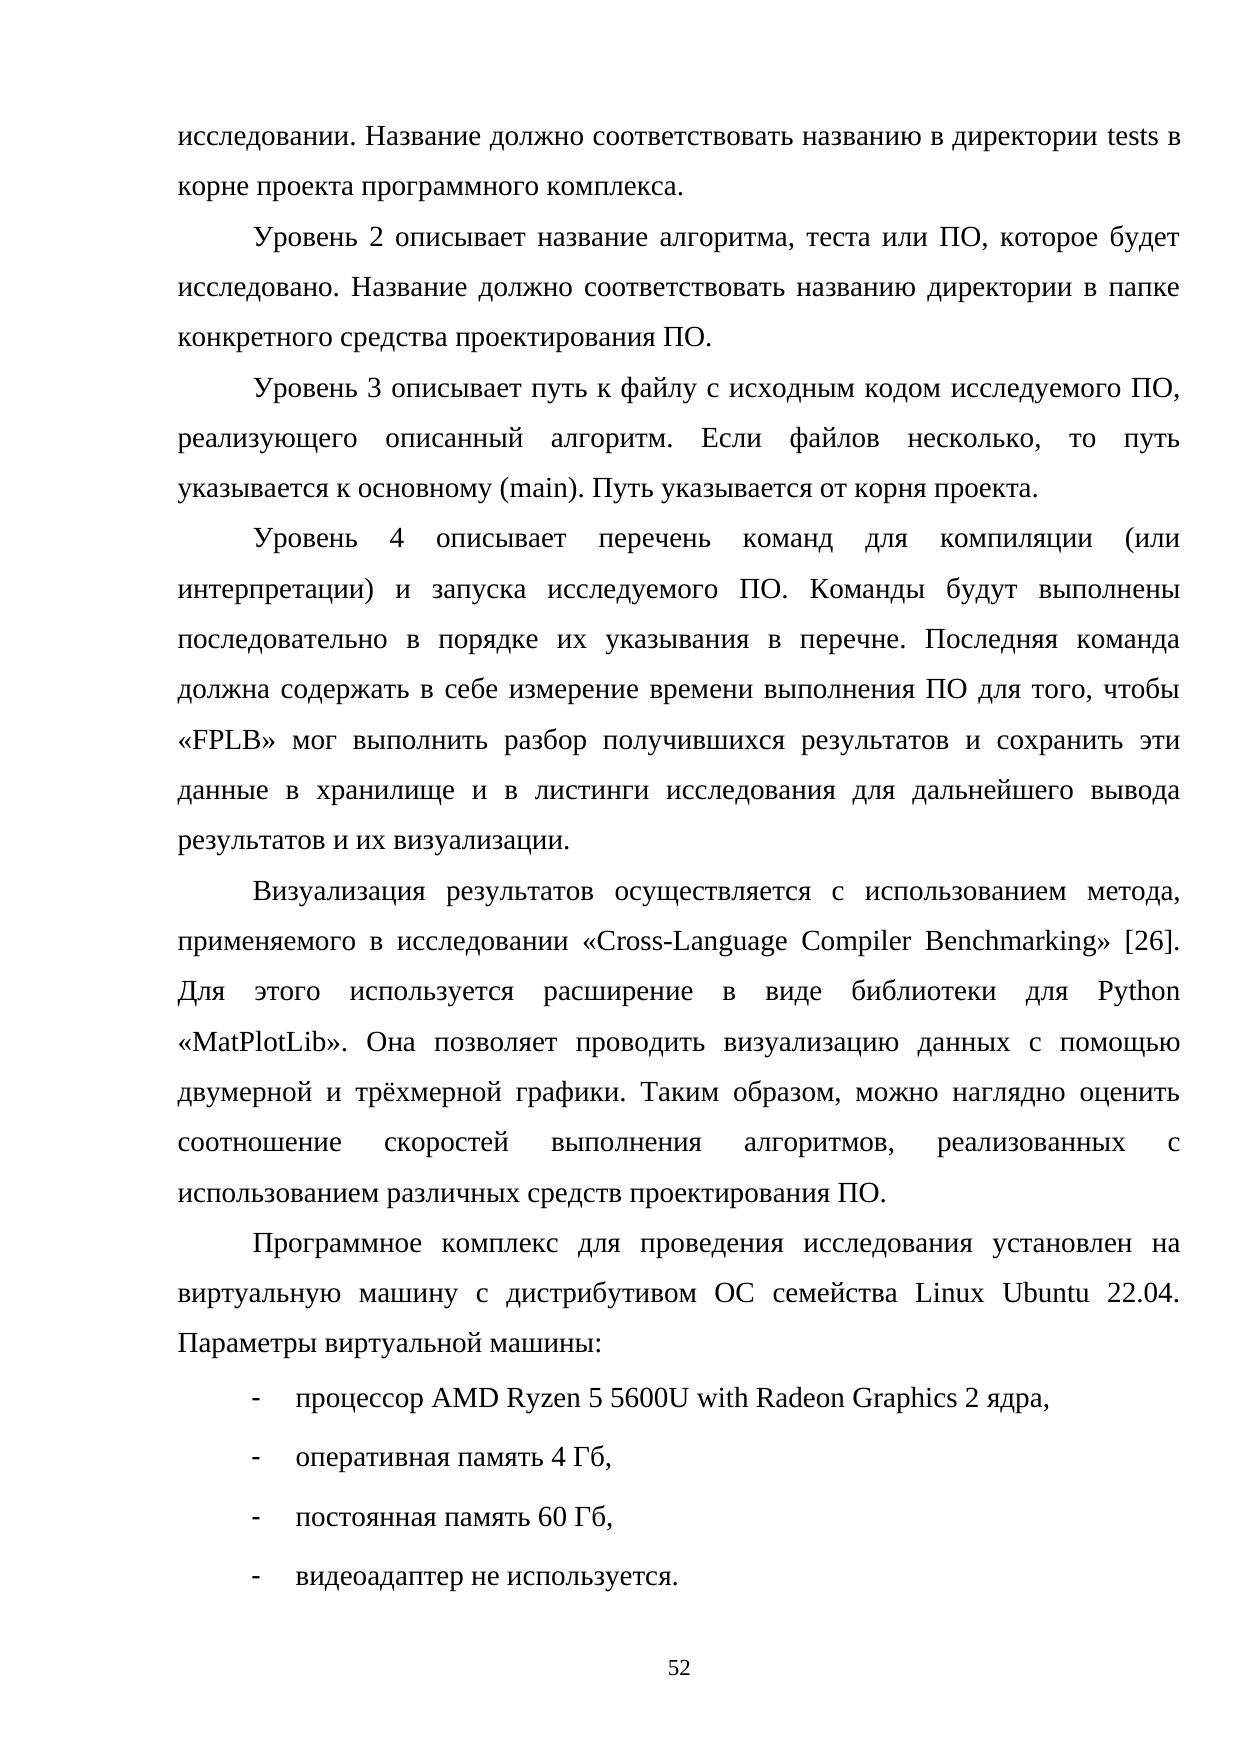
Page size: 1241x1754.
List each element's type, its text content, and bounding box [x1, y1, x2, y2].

text Уровень 4 описывает перечень команд для компиляции (или интерпретации) и запуска исследуемого ПО. Команды будут выполнены последовательно в порядке их указывания в перечне. Последняя команда должна содержать в себе измерение времени выполнения ПО для того, чтобы «FPLB» мог выполнить разбор получившихся результатов и сохранить эти данные в хранилище и в листинги исследования для дальнейшего вывода результатов и их визуализации. [177, 521, 1181, 856]
list процессор AMD Ryzen 5 5600U with Radeon Graphics 2 ядра, [177, 1376, 1181, 1416]
list постоянная память 60 Гб, [177, 1495, 1181, 1534]
list оперативная память 4 Гб, [177, 1435, 1181, 1475]
text Уровень 2 описывает название алгоритма, теста или ПО, которое будет исследовано. Название должно соответствовать названию директории в папке конкретного средства проектирования ПО. [177, 219, 1181, 353]
text Уровень 3 описывает путь к файлу с исходным кодом исследуемого ПО, реализующего описанный алгоритм. Если файлов несколько, то путь указывается к основному (main). Путь указывается от корня проекта. [177, 370, 1181, 504]
text Визуализация результатов осуществляется с использованием метода, применяемого в исследовании «Cross-Language Compiler Benchmarking» [26]. Для этого используется расширение в виде библиотеки для Python «MatPlotLib». Она позволяет проводить визуализацию данных с помощью двумерной и трёхмерной графики. Таким образом, можно наглядно оценить соотношение скоростей выполнения алгоритмов, реализованных с использованием различных средств проектирования ПО. [177, 873, 1181, 1208]
text Программное комплекс для проведения исследования установлен на виртуальную машину с дистрибутивом ОС семейства Linux Ubuntu 22.04. Параметры виртуальной машины: [177, 1225, 1181, 1359]
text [177, 118, 1181, 202]
list видеоадаптер не используется. [177, 1554, 1181, 1594]
